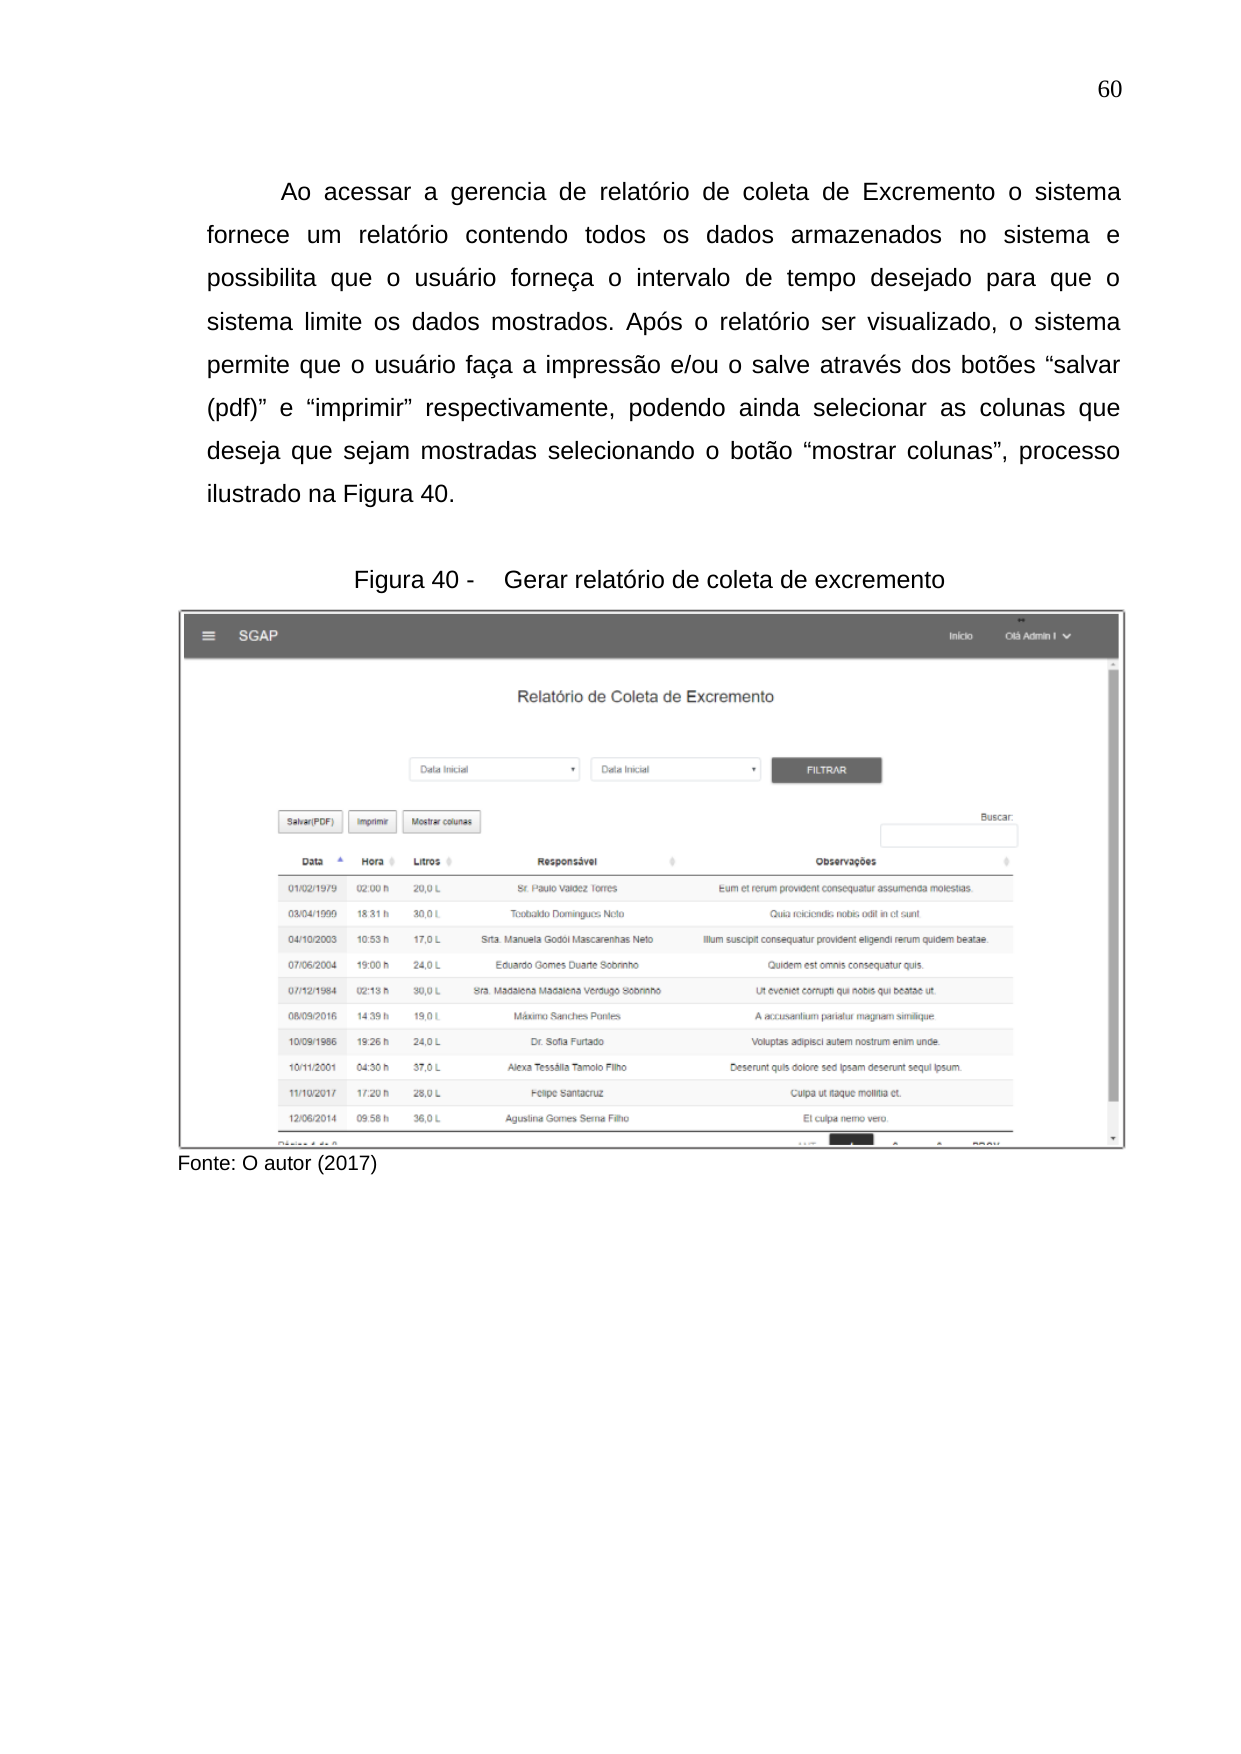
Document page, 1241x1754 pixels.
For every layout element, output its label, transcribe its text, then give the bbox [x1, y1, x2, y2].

list Gerar relatório de coleta de excremento [177, 565, 1122, 594]
text Ao acessar a gerencia de relatório de coleta de Excremento o sistema fornece um relatório contendo todos os dados armazenados no sistema e possibilita que o usuário forneça o intervalo de tempo desejado para que o sistema limite os dados mostrados. Após o relatório ser visualizado, o sistema permite que o usuário faça a impressão e/ou o salve através dos botões “salvar (pdf)” e “imprimir” respectivamente, podendo ainda selecionar as colunas que deseja que sejam mostradas selecionando o botão “mostrar colunas”, processo ilustrado na Figura 40. [207, 177, 1122, 508]
text Fonte: O autor (2017) [177, 1151, 1122, 1175]
